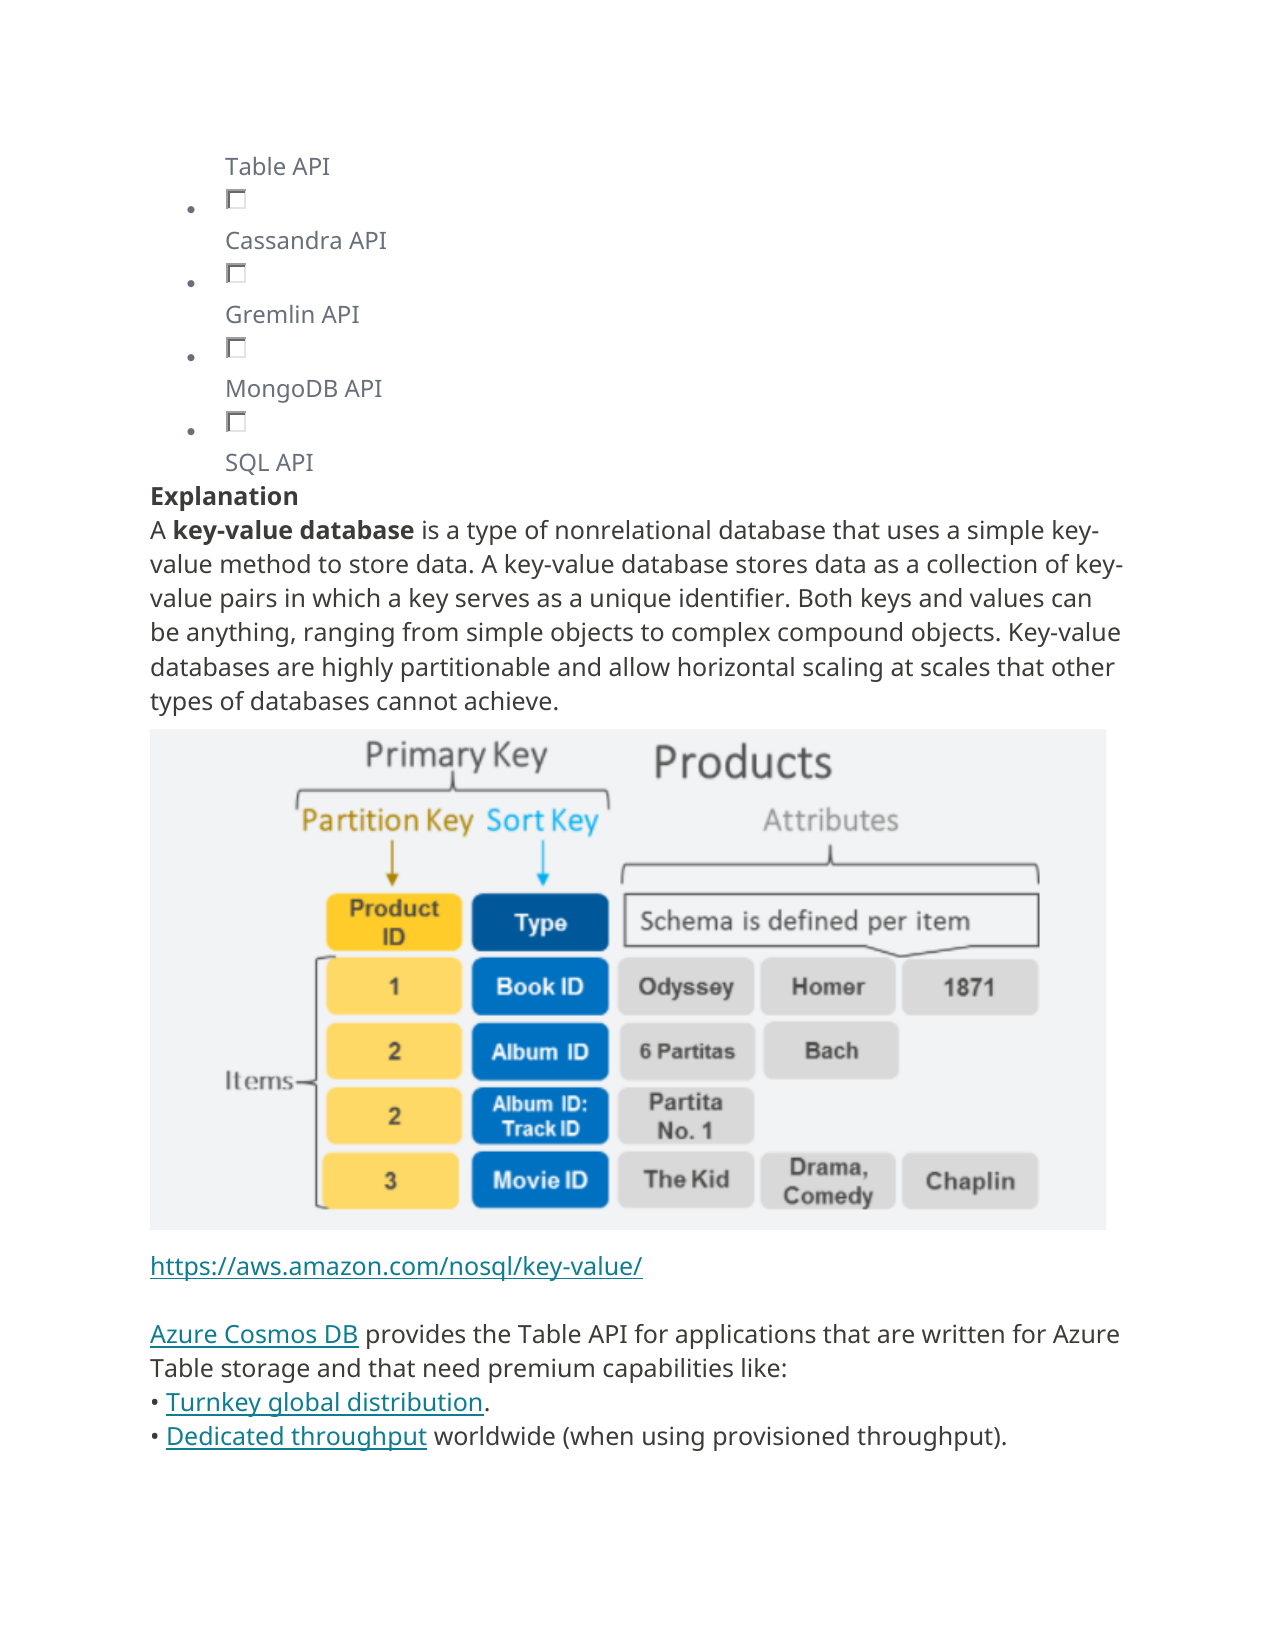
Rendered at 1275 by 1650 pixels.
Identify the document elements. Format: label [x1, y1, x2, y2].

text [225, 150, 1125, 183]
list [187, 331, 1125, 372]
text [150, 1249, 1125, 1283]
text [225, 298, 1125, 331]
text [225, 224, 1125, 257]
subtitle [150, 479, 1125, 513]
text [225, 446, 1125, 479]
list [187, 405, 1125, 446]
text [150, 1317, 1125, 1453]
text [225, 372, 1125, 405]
picture [150, 717, 1107, 1230]
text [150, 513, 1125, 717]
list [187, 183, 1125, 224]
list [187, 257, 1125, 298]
